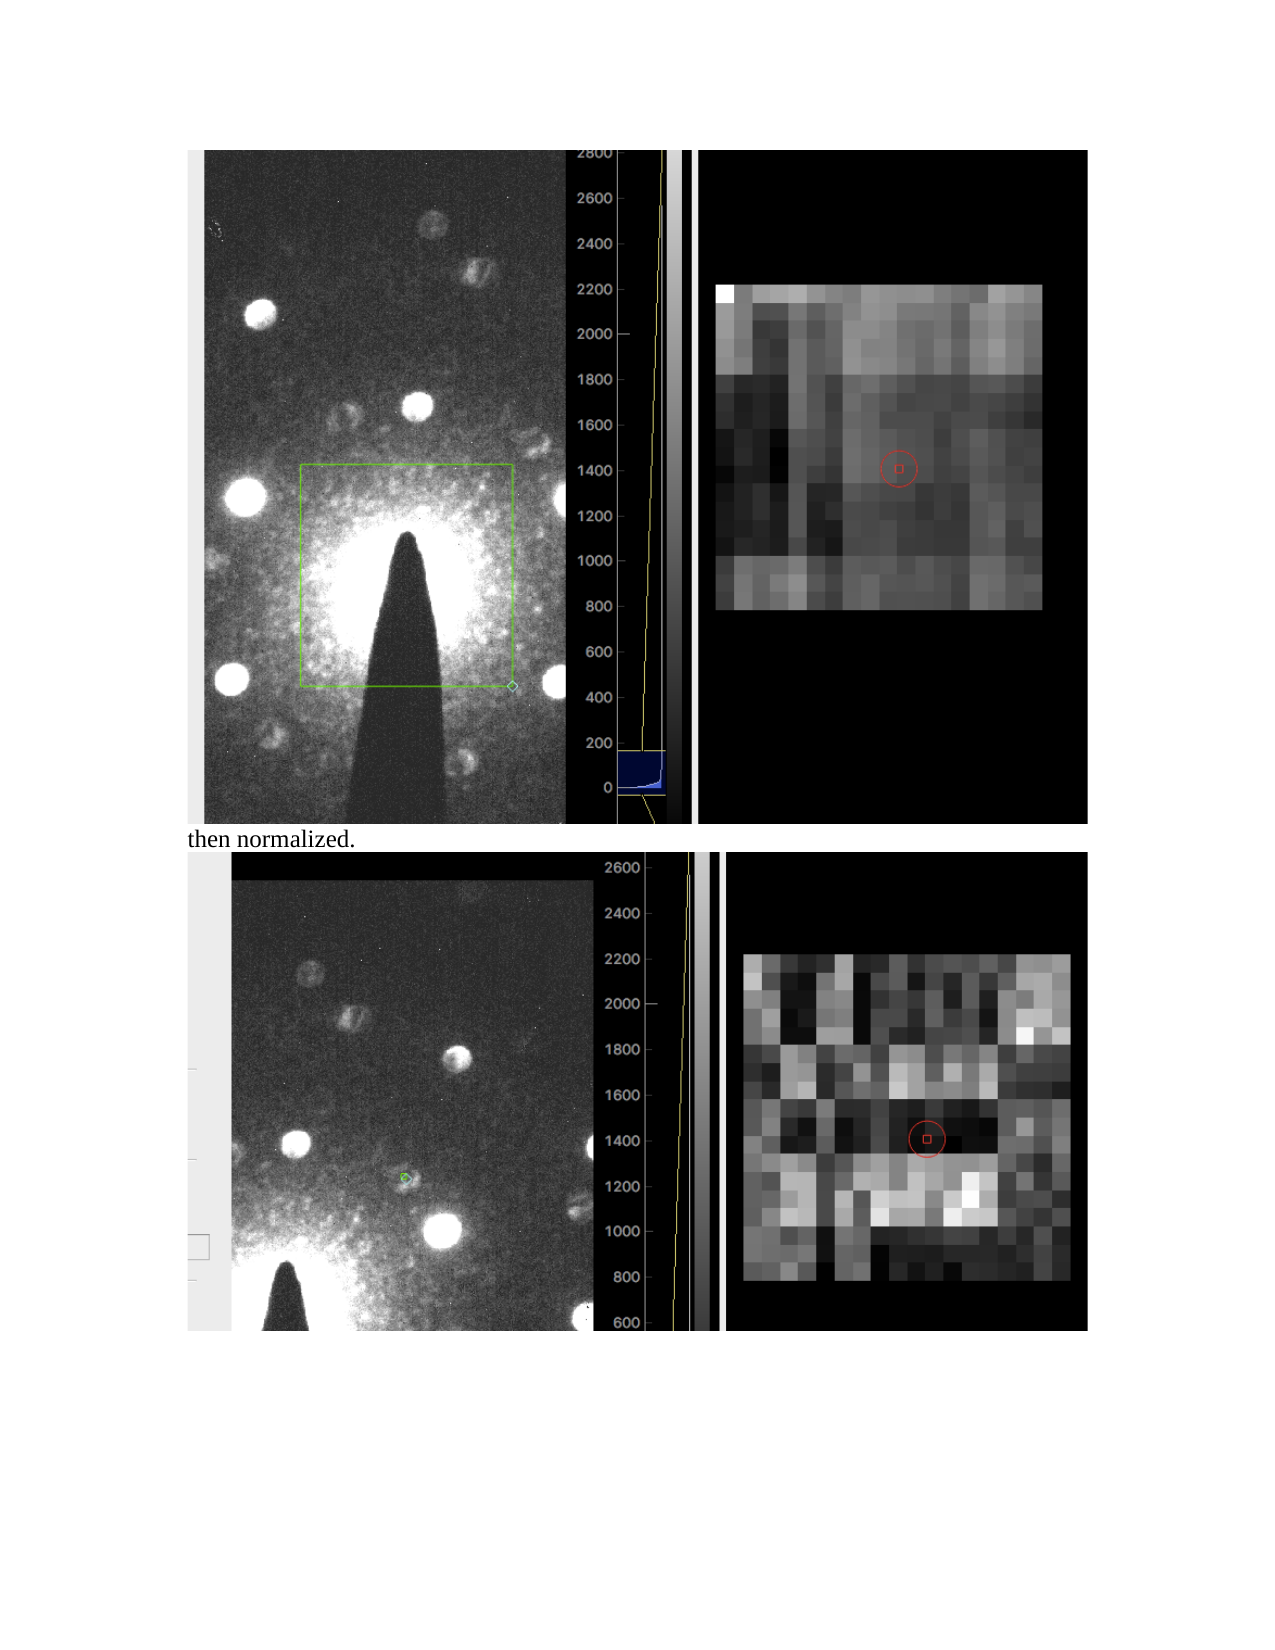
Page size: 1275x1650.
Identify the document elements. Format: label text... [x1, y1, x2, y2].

picture [187, 150, 1088, 824]
picture [187, 852, 1088, 1331]
text then normalized. [187, 824, 1087, 852]
